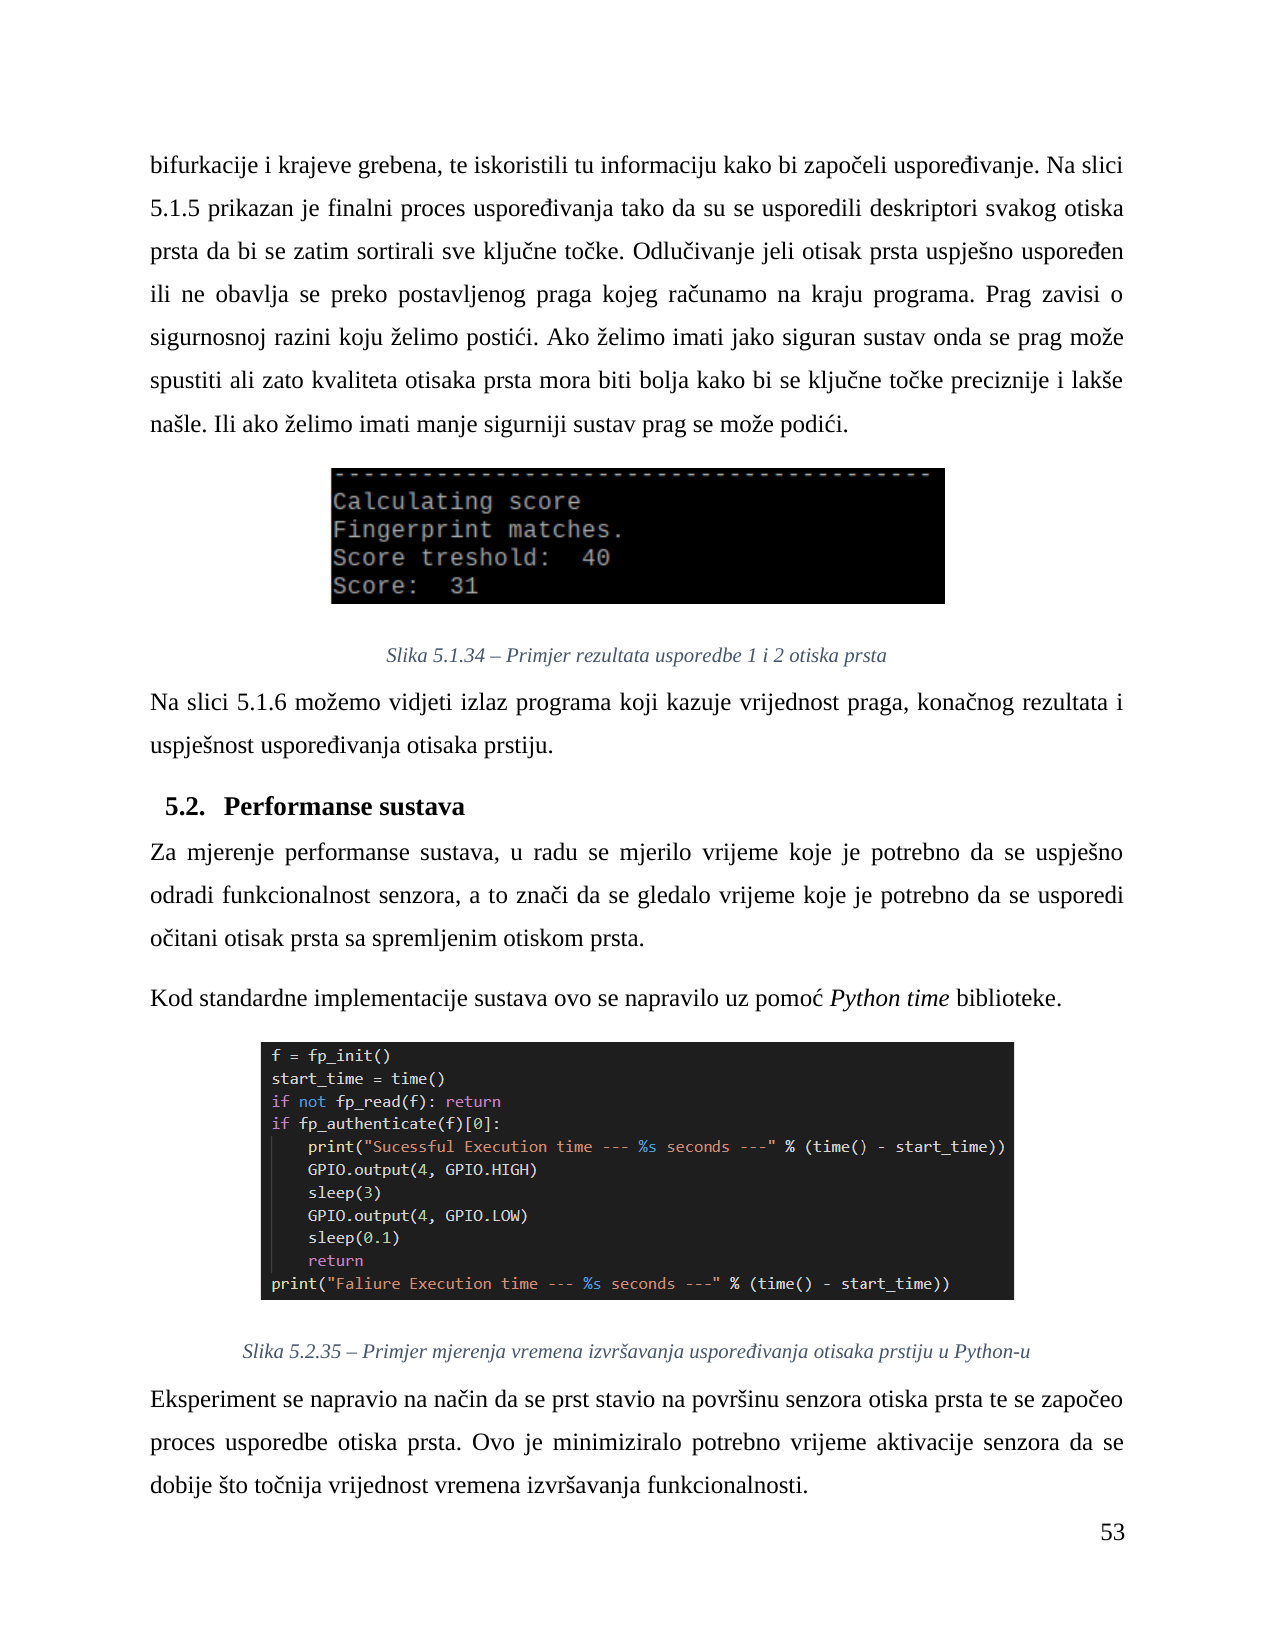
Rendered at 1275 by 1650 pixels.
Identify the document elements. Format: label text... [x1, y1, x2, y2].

subtitle Performanse sustava [150, 790, 1125, 822]
text Eksperiment se napravio na način da se prst stavio na površinu senzora otiska prsta te se započeo proces usporedbe otiska prsta. Ovo je minimiziralo potrebno vrijeme aktivacije senzora da se dobije što točnija vrijednost vremena izvršavanja funkcionalnosti. [150, 1384, 1125, 1499]
picture [260, 1042, 1015, 1300]
text Kod standardne implementacije sustava ovo se napravilo uz pomoć Python time biblioteke. [150, 983, 1125, 1012]
text Na slici 5.1.6 možemo vidjeti izlaz programa koji kazuje vrijednost praga, konačnog rezultata i uspješnost uspoređivanja otisaka prstiju. [150, 687, 1125, 759]
text Za mjerenje performanse sustava, u radu se mjerilo vrijeme koje je potrebno da se uspješno odradi funkcionalnost senzora, a to znači da se gledalo vrijeme koje je potrebno da se usporedi očitani otisak prsta sa spremljenim otiskom prsta. [150, 837, 1125, 952]
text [150, 150, 1125, 437]
picture [330, 468, 945, 604]
